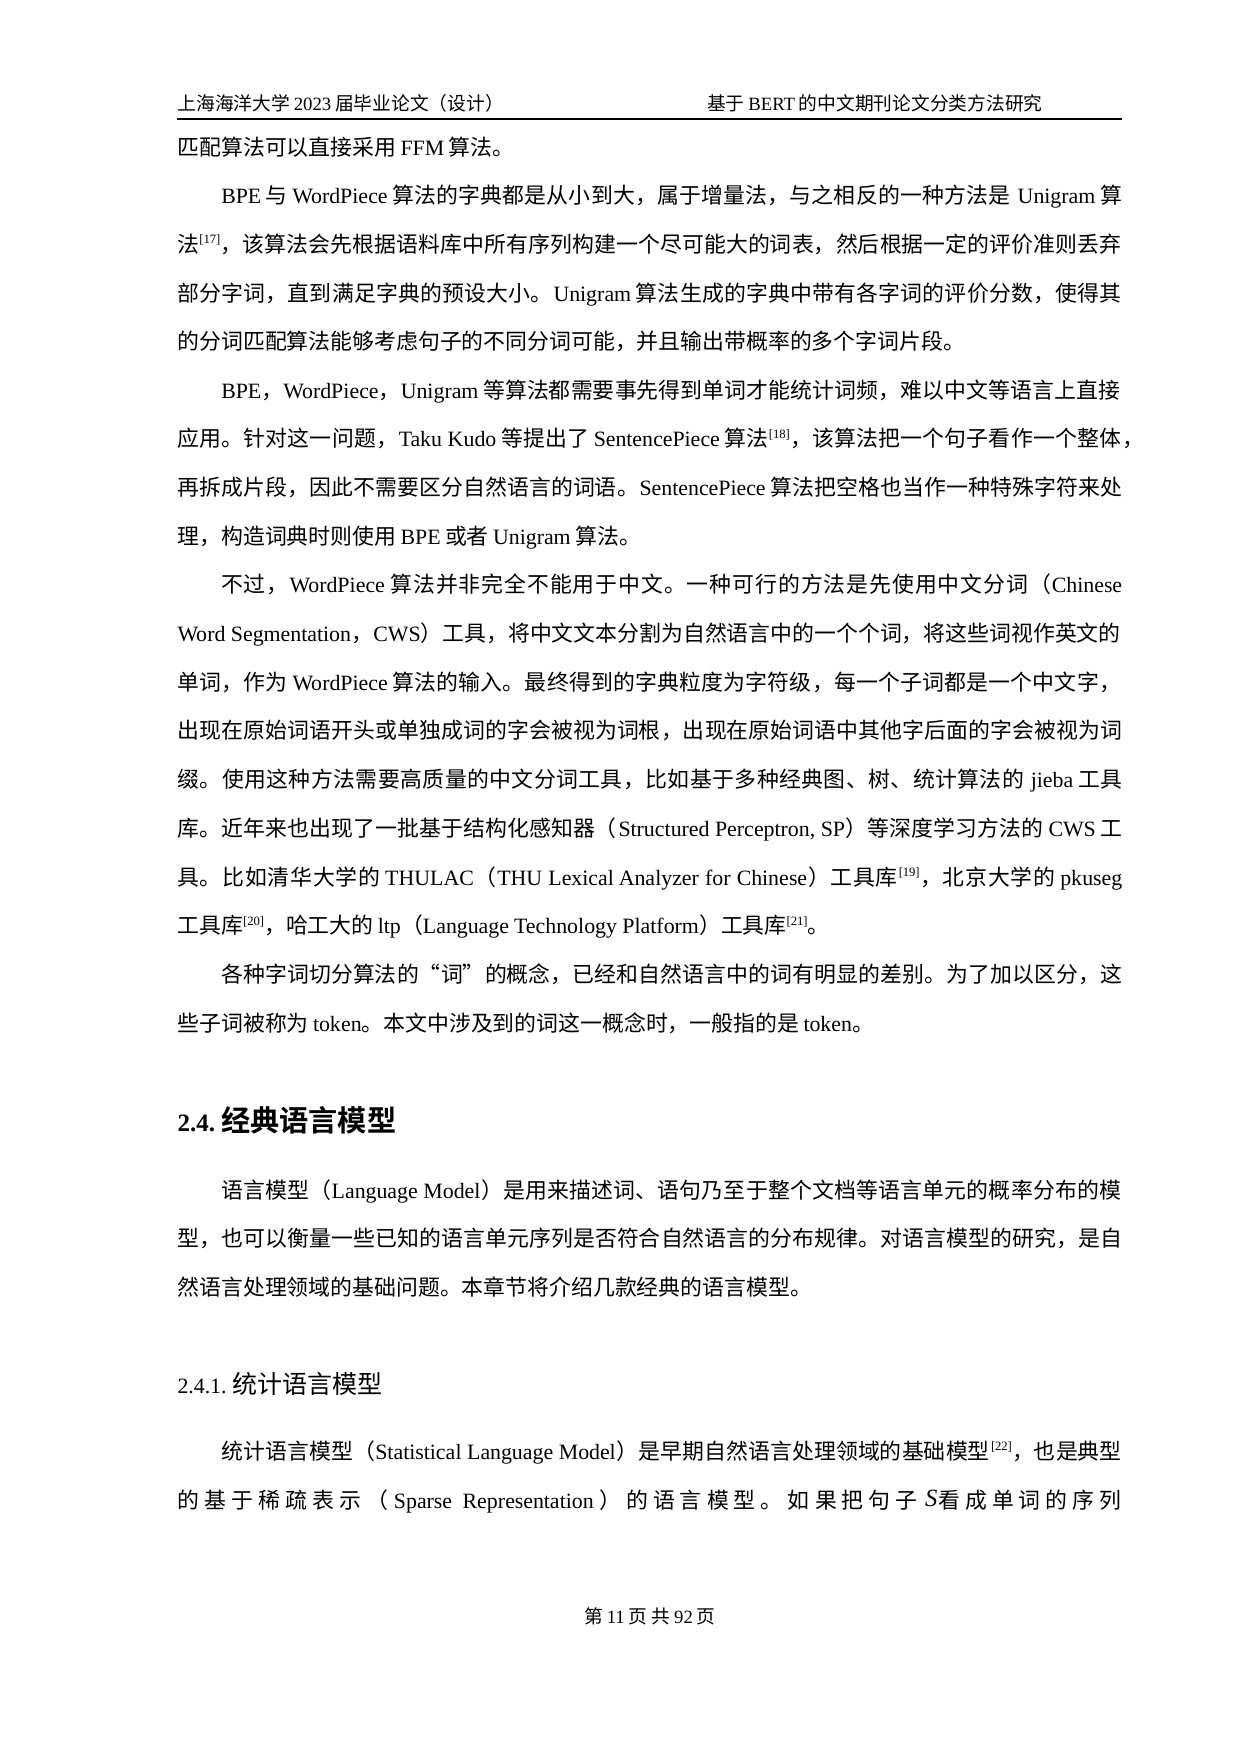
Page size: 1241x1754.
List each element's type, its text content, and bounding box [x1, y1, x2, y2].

text BPE，WordPiece，Unigram等算法都需要事先得到单词才能统计词频，难以中文等语言上直接应用。针对这一问题，Taku Kudo等提出了SentencePiece算法[18]，该算法把一个句子看作一个整体，再拆成片段，因此不需要区分自然语言的词语。SentencePiece算法把空格也当作一种特殊字符来处理，构造词典时则使用BPE或者Unigram算法。 [177, 372, 1122, 551]
subtitle 统计语言模型 [177, 1351, 1122, 1416]
text 语言模型（Language Model）是用来描述词、语句乃至于整个文档等语言单元的概率分布的模型，也可以衡量一些已知的语言单元序列是否符合自然语言的分布规律。对语言模型的研究，是自然语言处理领域的基础问题。本章节将介绍几款经典的语言模型。 [177, 1172, 1122, 1302]
text 各种字词切分算法的“词”的概念，已经和自然语言中的词有明显的差别。为了加以区分，这些子词被称为token。本文中涉及到的词这一概念时，一般指的是token。 [177, 956, 1122, 1038]
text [177, 129, 1122, 162]
subtitle 经典语言模型 [177, 1086, 1122, 1151]
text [177, 1434, 1122, 1515]
text 不过，WordPiece算法并非完全不能用于中文。一种可行的方法是先使用中文分词（Chinese Word Segmentation，CWS）工具，将中文文本分割为自然语言中的一个个词，将这些词视作英文的单词，作为WordPiece算法的输入。最终得到的字典粒度为字符级，每一个子词都是一个中文字，出现在原始词语开头或单独成词的字会被视为词根，出现在原始词语中其他字后面的字会被视为词缀。使用这种方法需要高质量的中文分词工具，比如基于多种经典图、树、统计算法的jieba工具库。近年来也出现了一批基于结构化感知器（Structured Perceptron, SP）等深度学习方法的CWS工具。比如清华大学的THULAC（THU Lexical Analyzer for Chinese）工具库[19]，北京大学的pkuseg工具库[20]，哈工大的ltp（Language Technology Platform）工具库[21]。 [177, 567, 1122, 941]
text BPE与WordPiece算法的字典都是从小到大，属于增量法，与之相反的一种方法是Unigram算法[17]，该算法会先根据语料库中所有序列构建一个尽可能大的词表，然后根据一定的评价准则丢弃部分字词，直到满足字典的预设大小。Unigram算法生成的字典中带有各字词的评价分数，使得其的分词匹配算法能够考虑句子的不同分词可能，并且输出带概率的多个字词片段。 [177, 178, 1122, 356]
